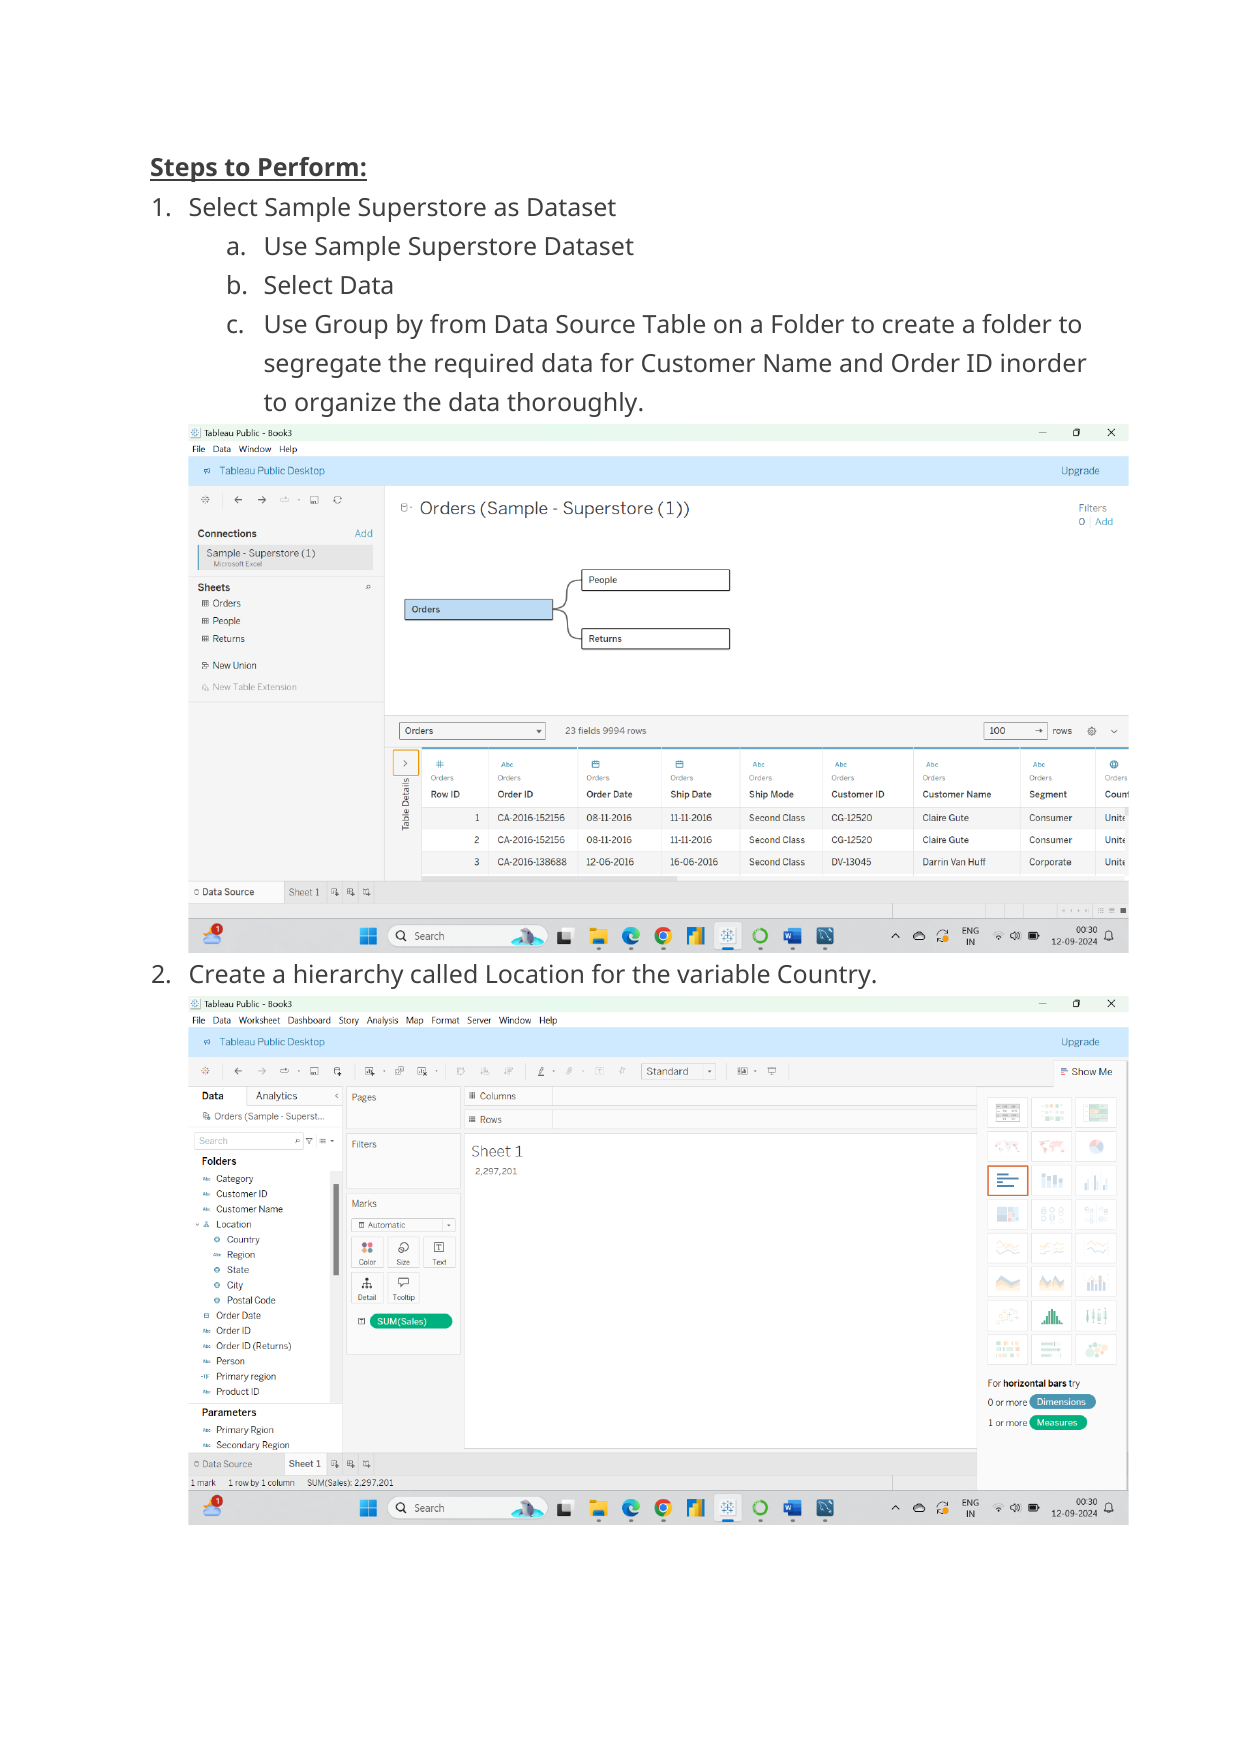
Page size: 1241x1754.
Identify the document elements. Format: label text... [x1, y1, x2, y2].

picture [188, 424, 1129, 953]
list Create a hierarchy called Location for the variable Country. [151, 957, 1090, 991]
picture [188, 996, 1129, 1525]
text Steps to Perform: [150, 150, 1090, 184]
list Select Sample Superstore as Dataset [151, 189, 1090, 223]
list Use Group by from Data Source Table on a Folder to create a folder to segregate the required data for Customer Name and Order ID inorder to organize the data thoroughly. [226, 307, 1090, 419]
list Select Data [226, 267, 1090, 302]
list Use Sample Superstore Dataset [226, 228, 1090, 262]
